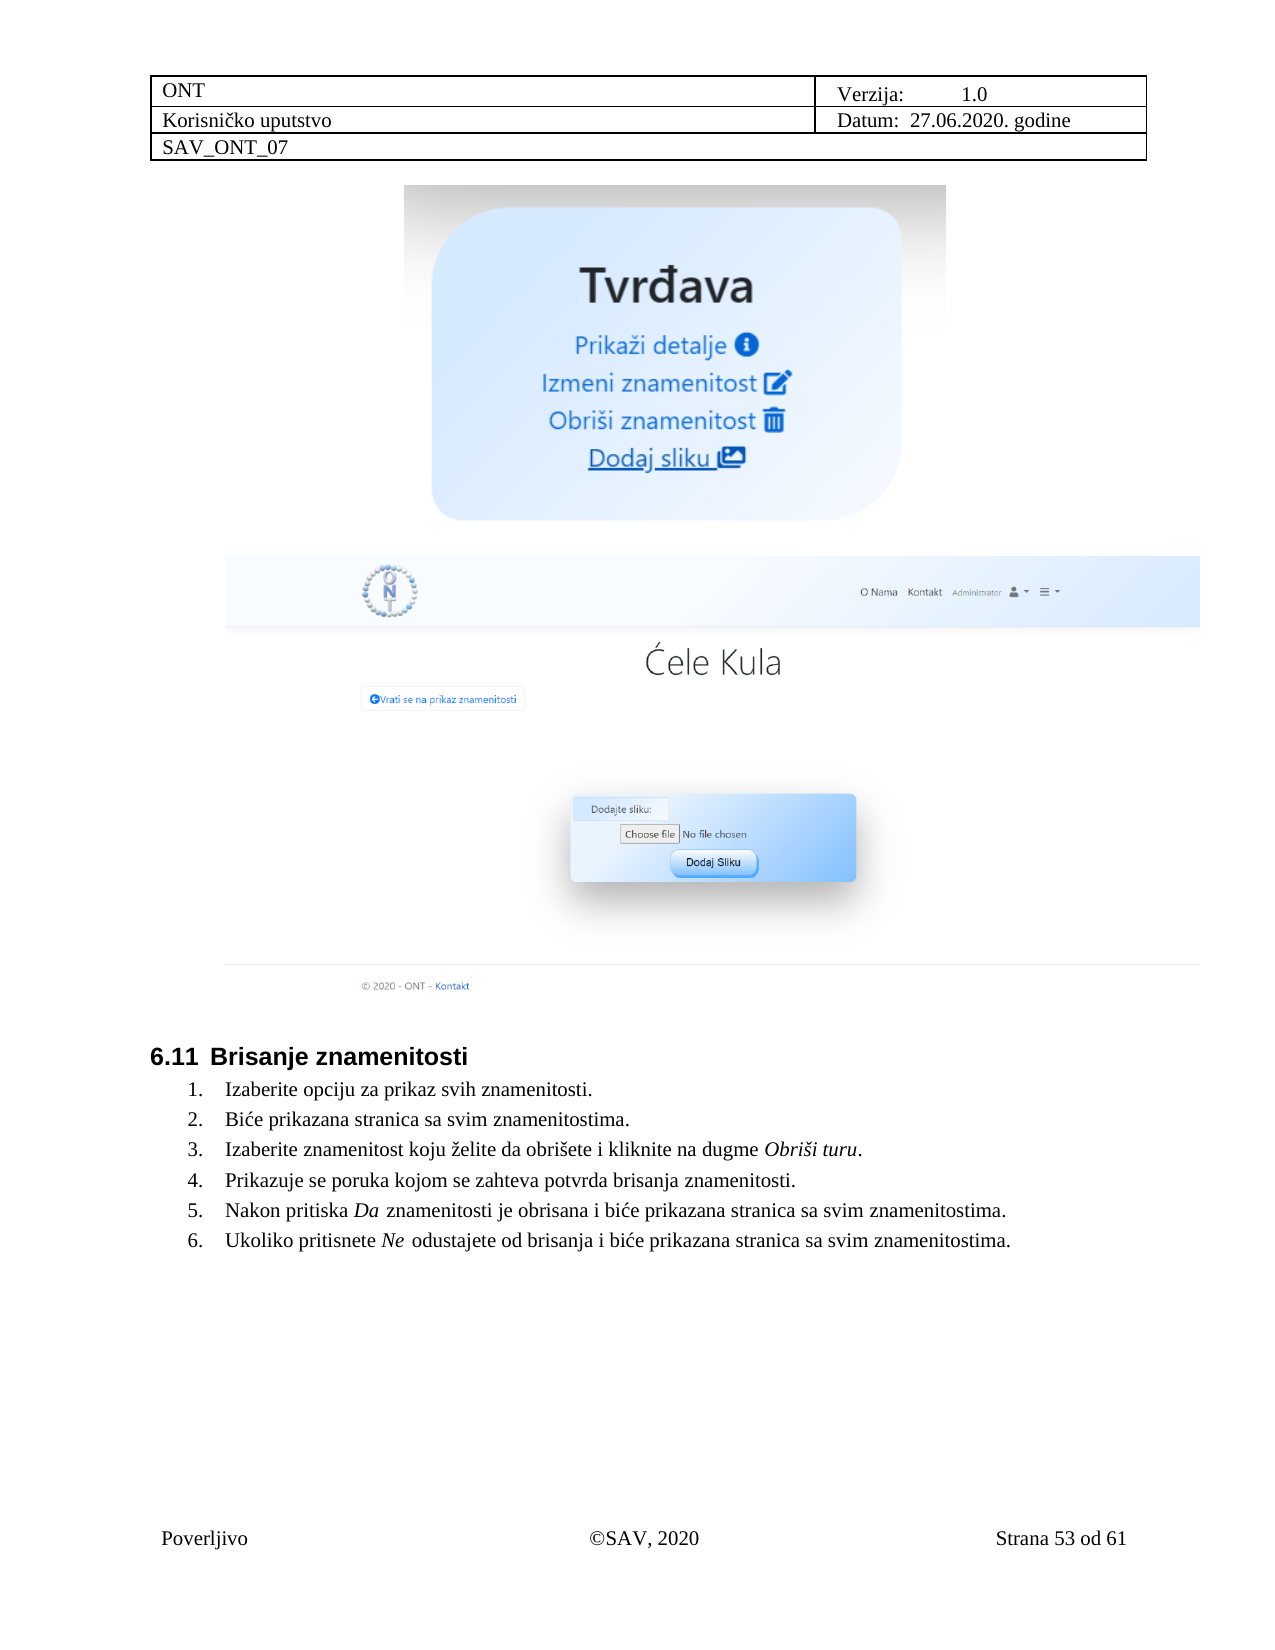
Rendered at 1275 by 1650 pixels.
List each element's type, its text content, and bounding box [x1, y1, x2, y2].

list Biće prikazana stranica sa svim znamenitostima. [187, 1107, 1125, 1131]
list Izaberite opciju za prikaz svih znamenitosti. [187, 1077, 1125, 1101]
picture [225, 185, 1200, 1005]
list Prikazuje se poruka kojom se zahteva potvrda brisanja znamenitosti. [187, 1168, 1125, 1192]
list Nakon pritiska Da znamenitosti je obrisana i biće prikazana stranica sa svim znamenitostima. [187, 1198, 1125, 1222]
list Izaberite znamenitost koju želite da obrišete i kliknite na dugme Obriši turu. [187, 1137, 1125, 1161]
list Ukoliko pritisnete Ne odustajete od brisanja i biće prikazana stranica sa svim znamenitostima. [187, 1228, 1125, 1252]
subtitle Brisanje znamenitosti [150, 1042, 1125, 1070]
